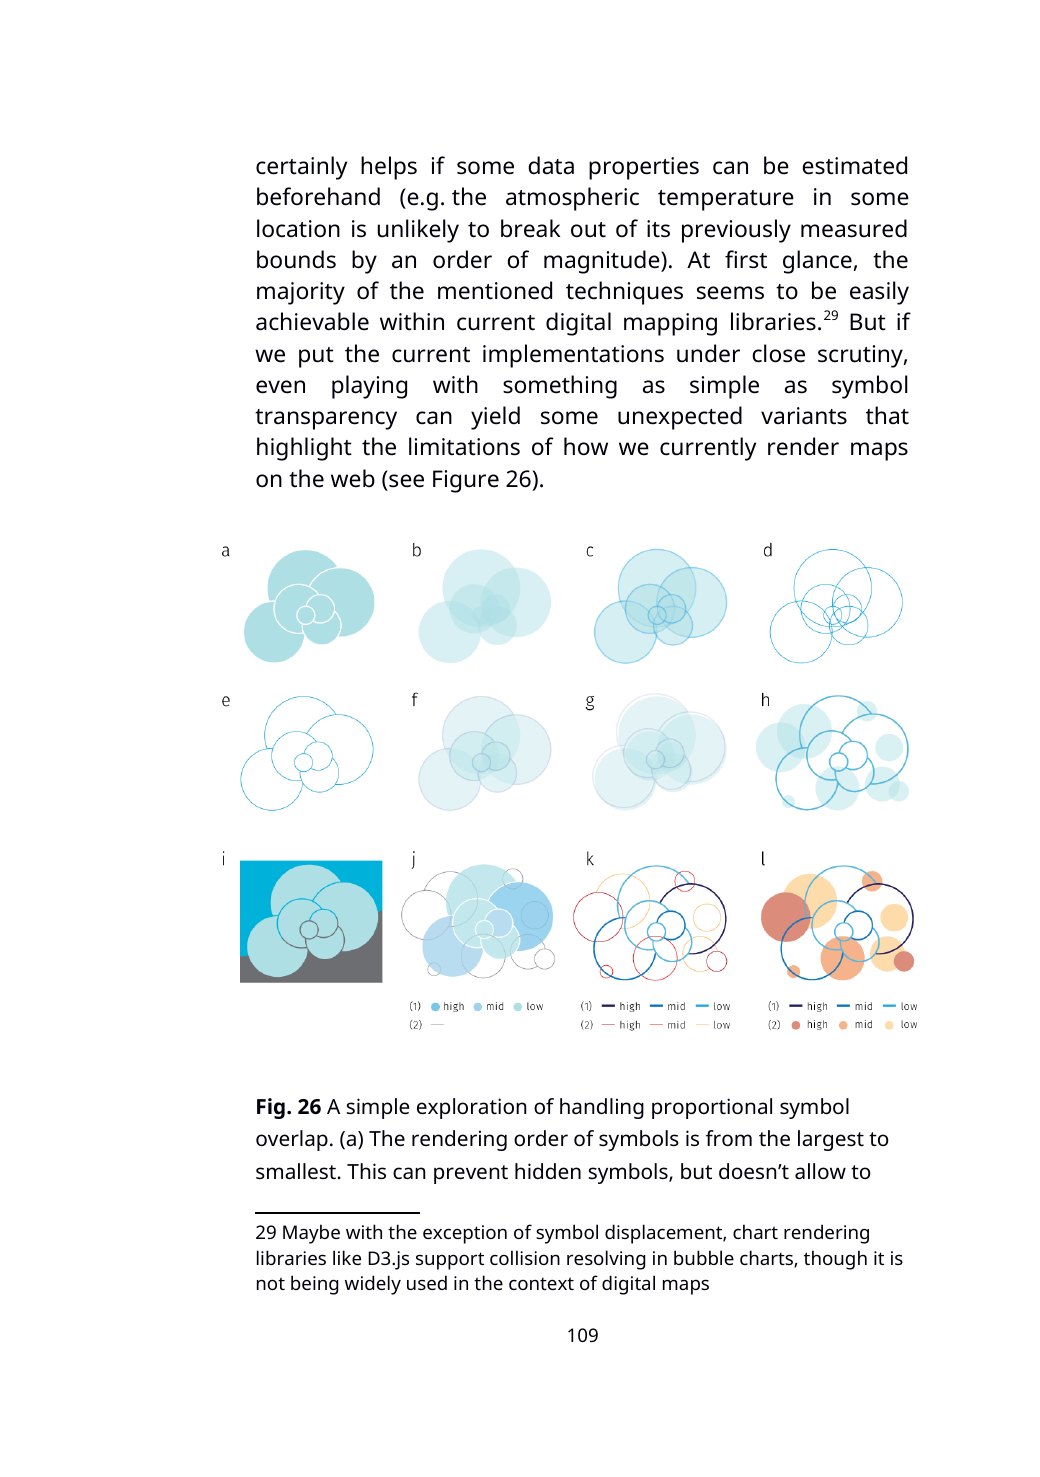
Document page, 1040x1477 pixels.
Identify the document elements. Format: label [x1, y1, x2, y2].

picture [192, 511, 951, 1069]
text [255, 150, 910, 494]
text [255, 1069, 910, 1185]
